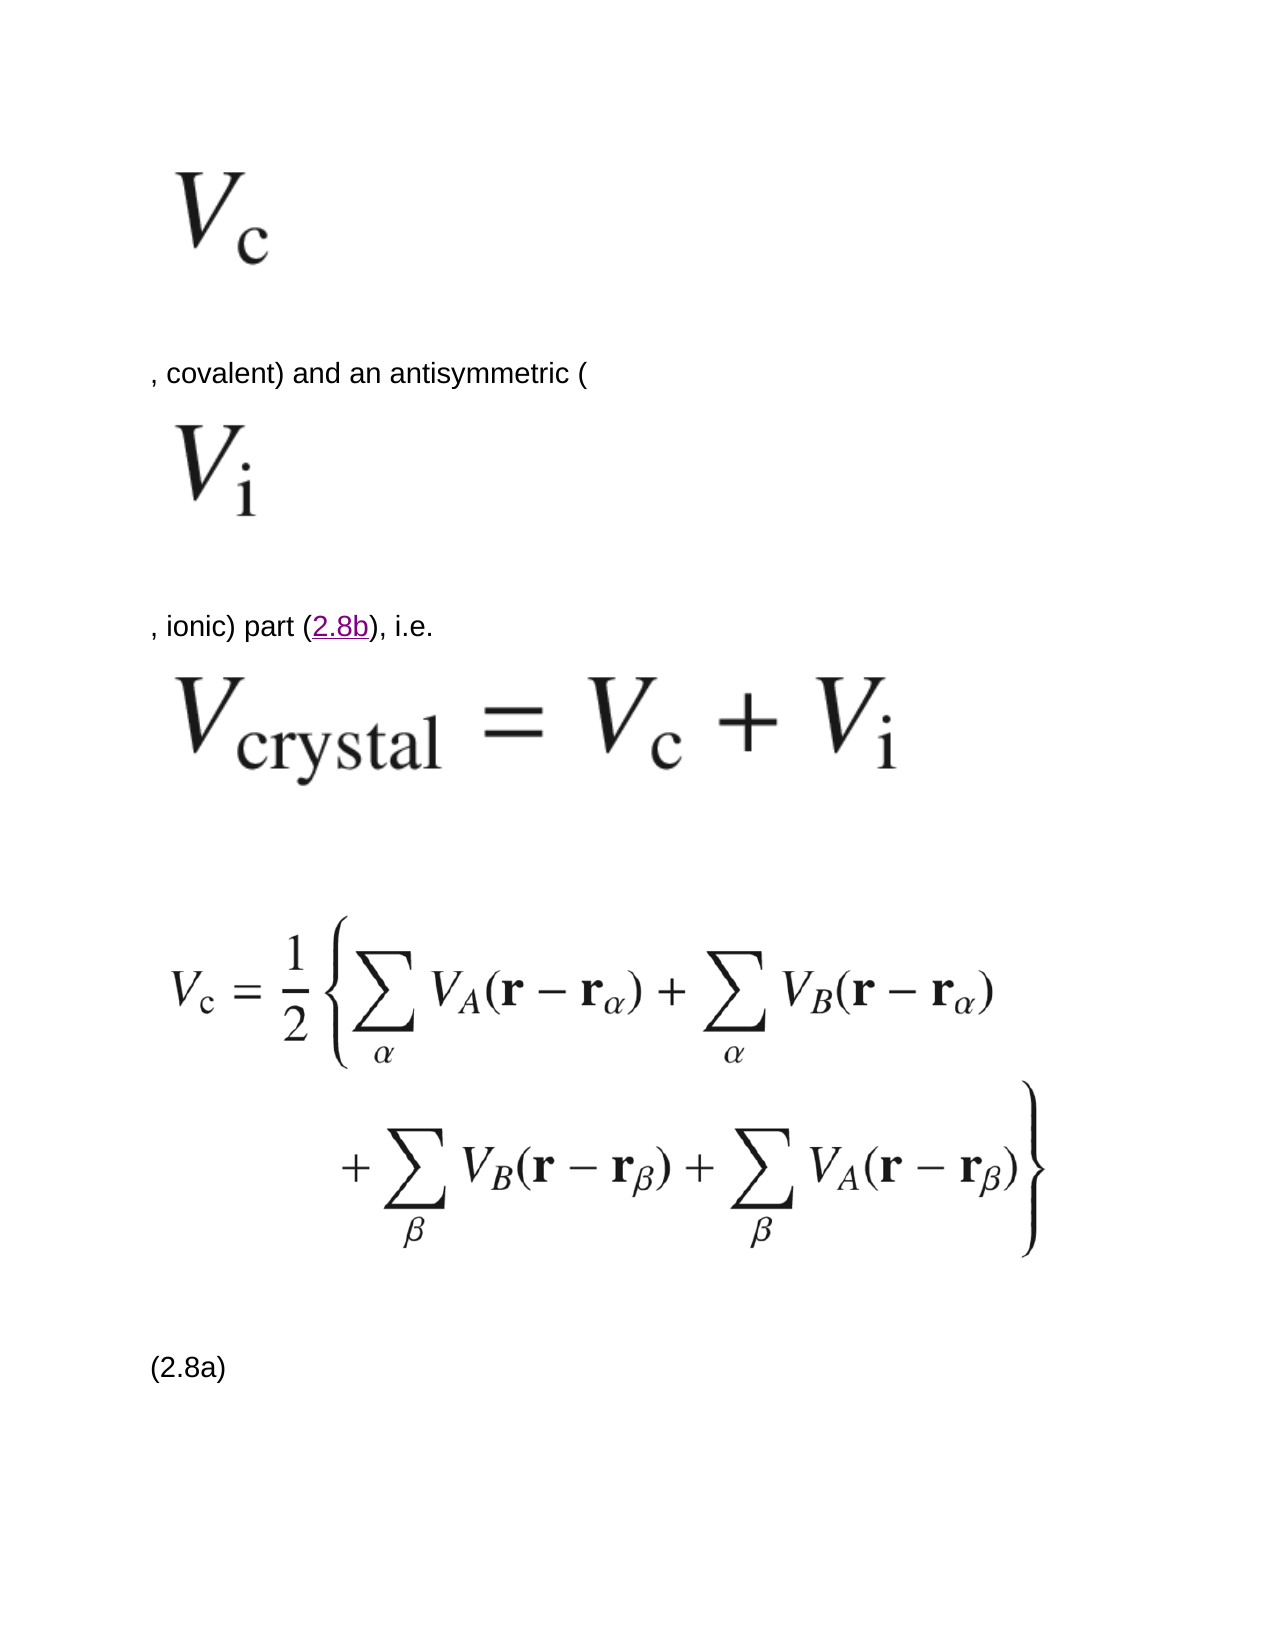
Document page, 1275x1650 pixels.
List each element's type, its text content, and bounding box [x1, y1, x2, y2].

picture [150, 906, 1050, 1292]
picture [150, 150, 282, 344]
picture [150, 402, 269, 596]
picture [150, 654, 908, 849]
text (2.8a) [150, 1350, 1125, 1383]
text , covalent) and an antisymmetric ( [150, 356, 1125, 390]
text , ionic) part (2.8b), i.e. [150, 608, 1125, 642]
